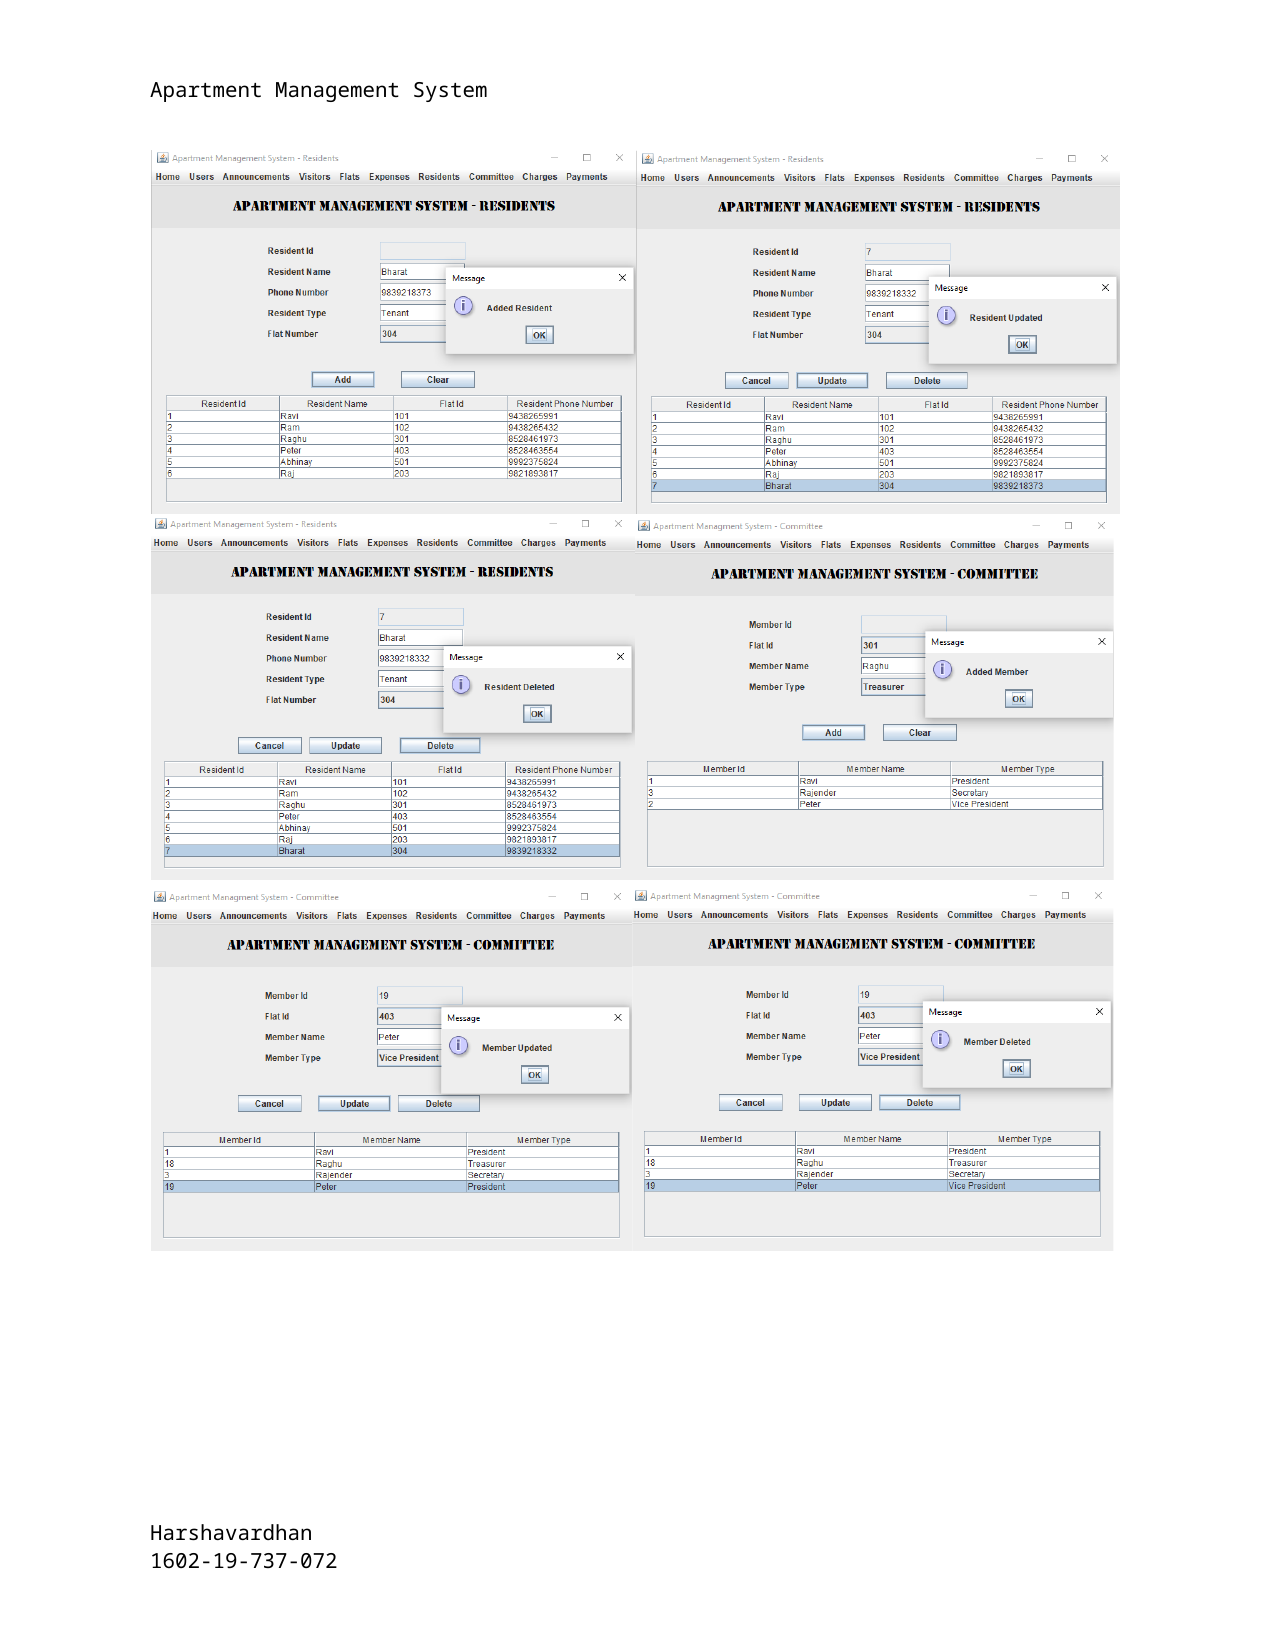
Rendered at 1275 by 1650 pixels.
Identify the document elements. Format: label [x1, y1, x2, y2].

picture [151, 886, 1114, 1251]
picture [151, 150, 1120, 880]
